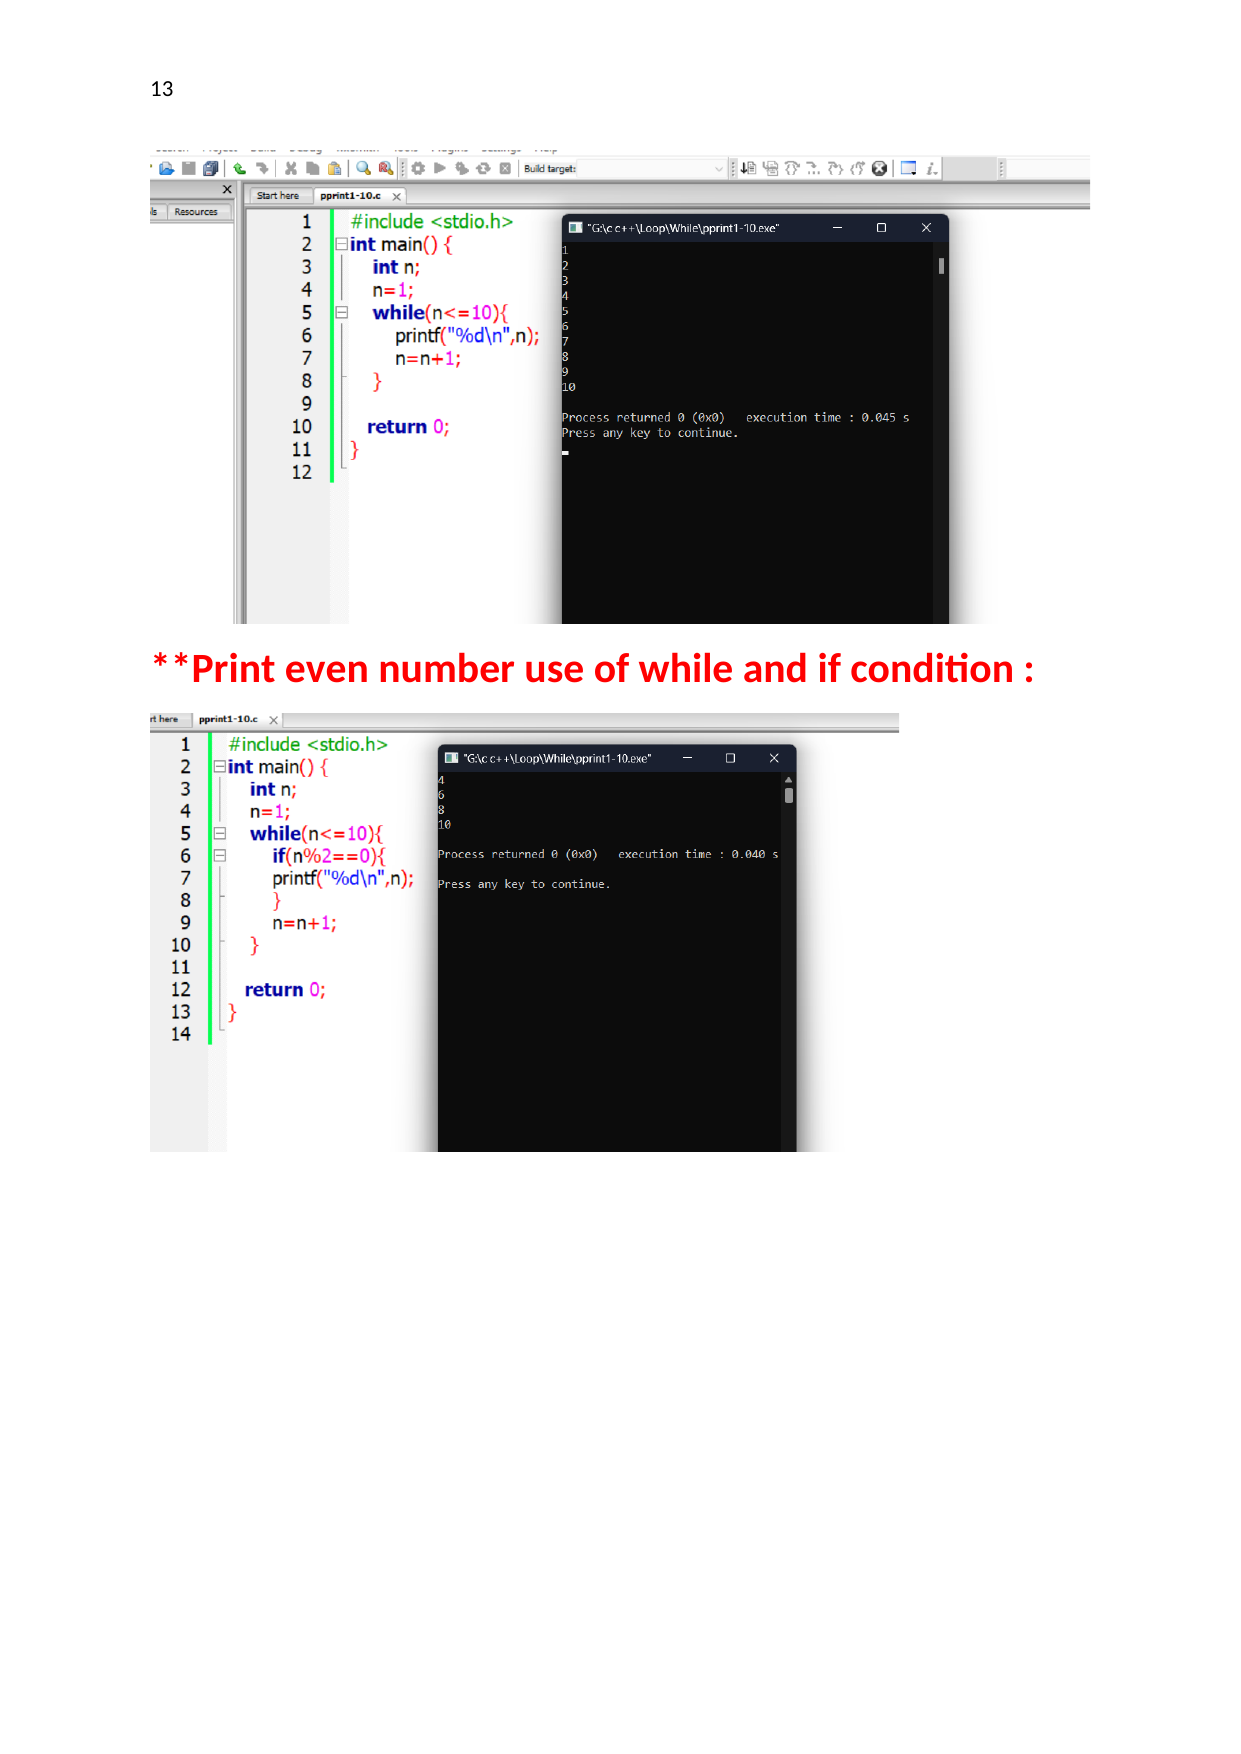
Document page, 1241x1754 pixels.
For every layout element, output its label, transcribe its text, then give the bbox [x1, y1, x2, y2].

text **Print even number use of while and if condition : [150, 642, 1090, 693]
picture [150, 150, 1091, 624]
picture [150, 713, 900, 1152]
